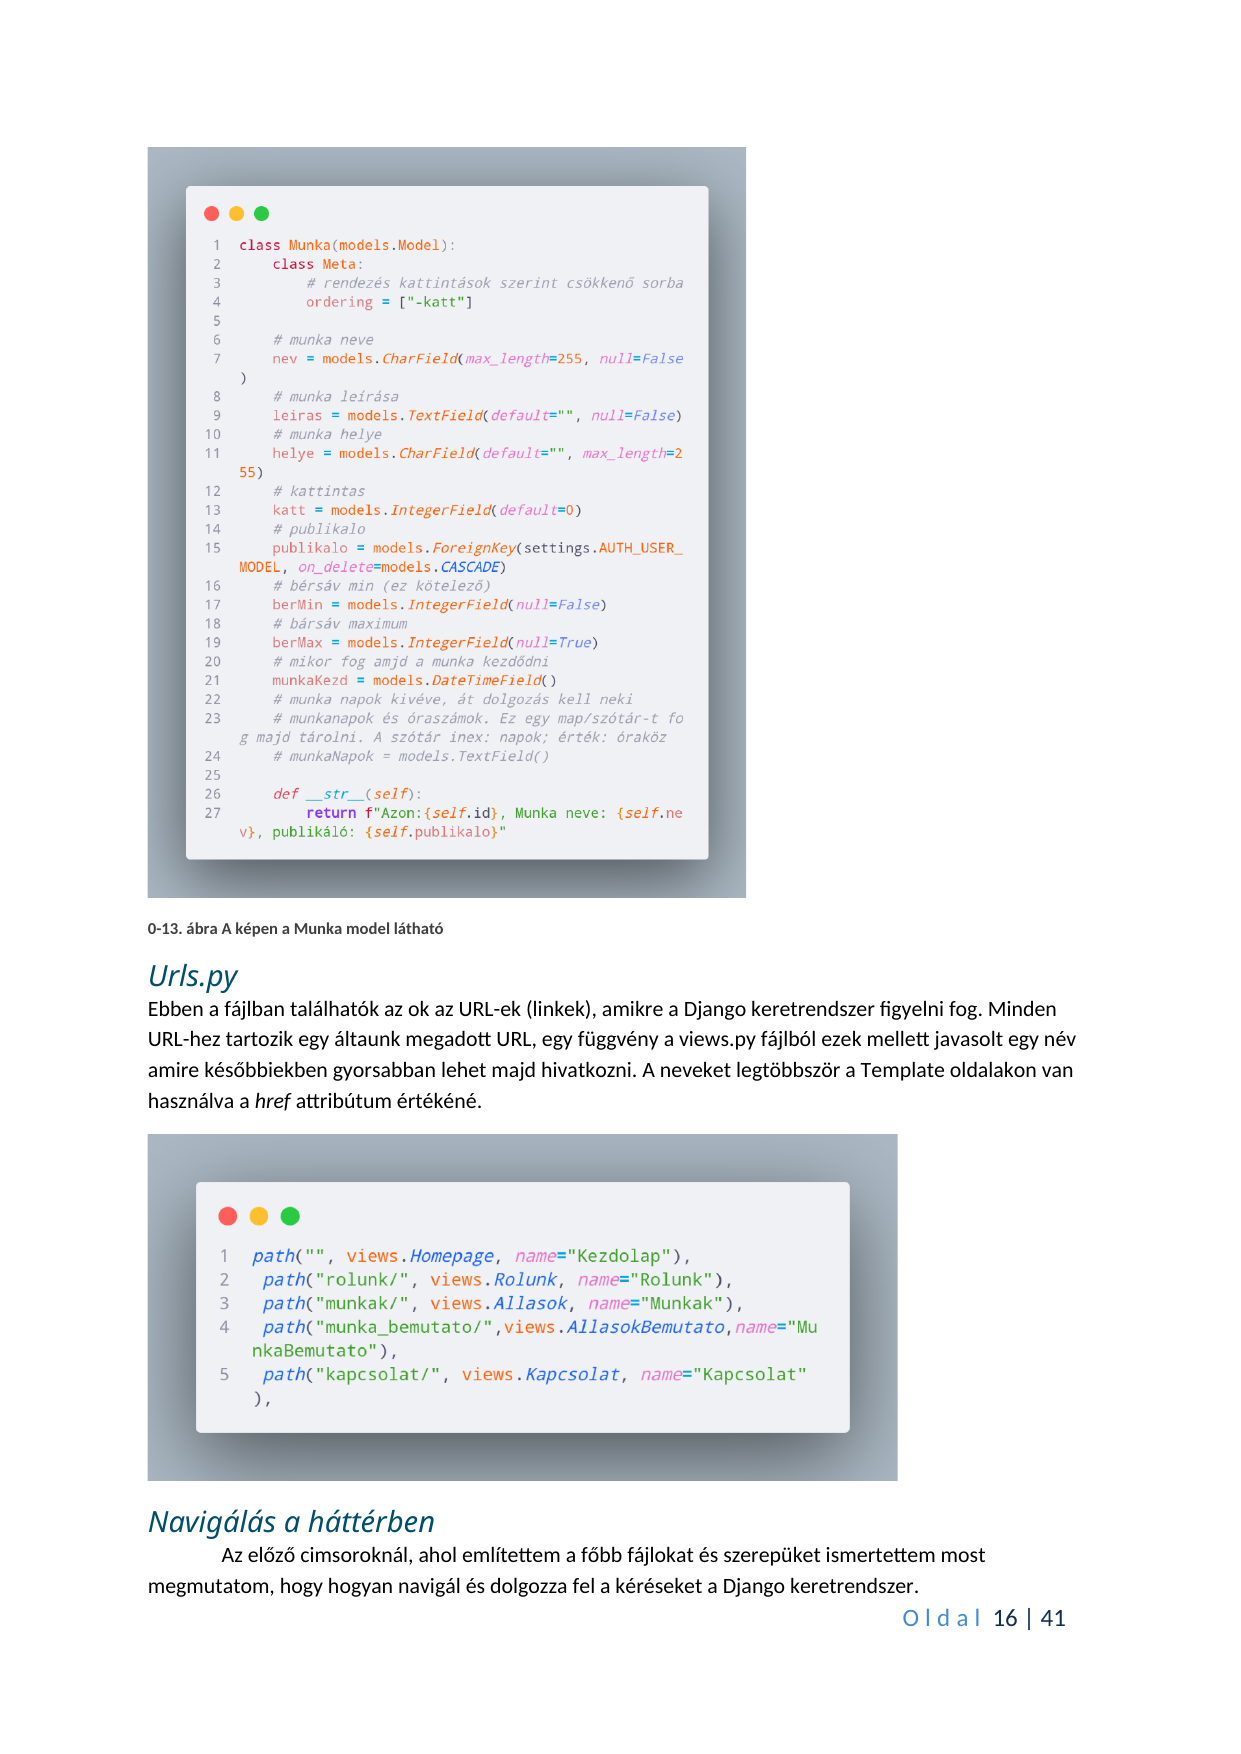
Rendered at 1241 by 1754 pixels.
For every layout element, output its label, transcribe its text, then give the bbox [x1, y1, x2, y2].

picture [147, 147, 747, 898]
text Az előző cimsoroknál, ahol említettem a főbb fájlokat és szerepüket ismertettem most megmutatom, hogy hogyan navigál és dolgozza fel a kéréseket a Django keretrendszer. [148, 1541, 1093, 1598]
subtitle Urls.py [148, 955, 1093, 995]
picture [147, 1134, 898, 1481]
subtitle Navigálás a háttérben [148, 1502, 1093, 1541]
text Ebben a fájlban találhatók az ok az URL-ek (linkek), amikre a Django keretrendszer figyelni fog. Minden URL-hez tartozik egy áltaunk megadott URL, egy függvény a views.py fájlból ezek mellett javasolt egy név amire későbbiekben gyorsabban lehet majd hivatkozni. A neveket legtöbbször a Template oldalakon van használva a href attribútum értékéné. [148, 995, 1093, 1113]
